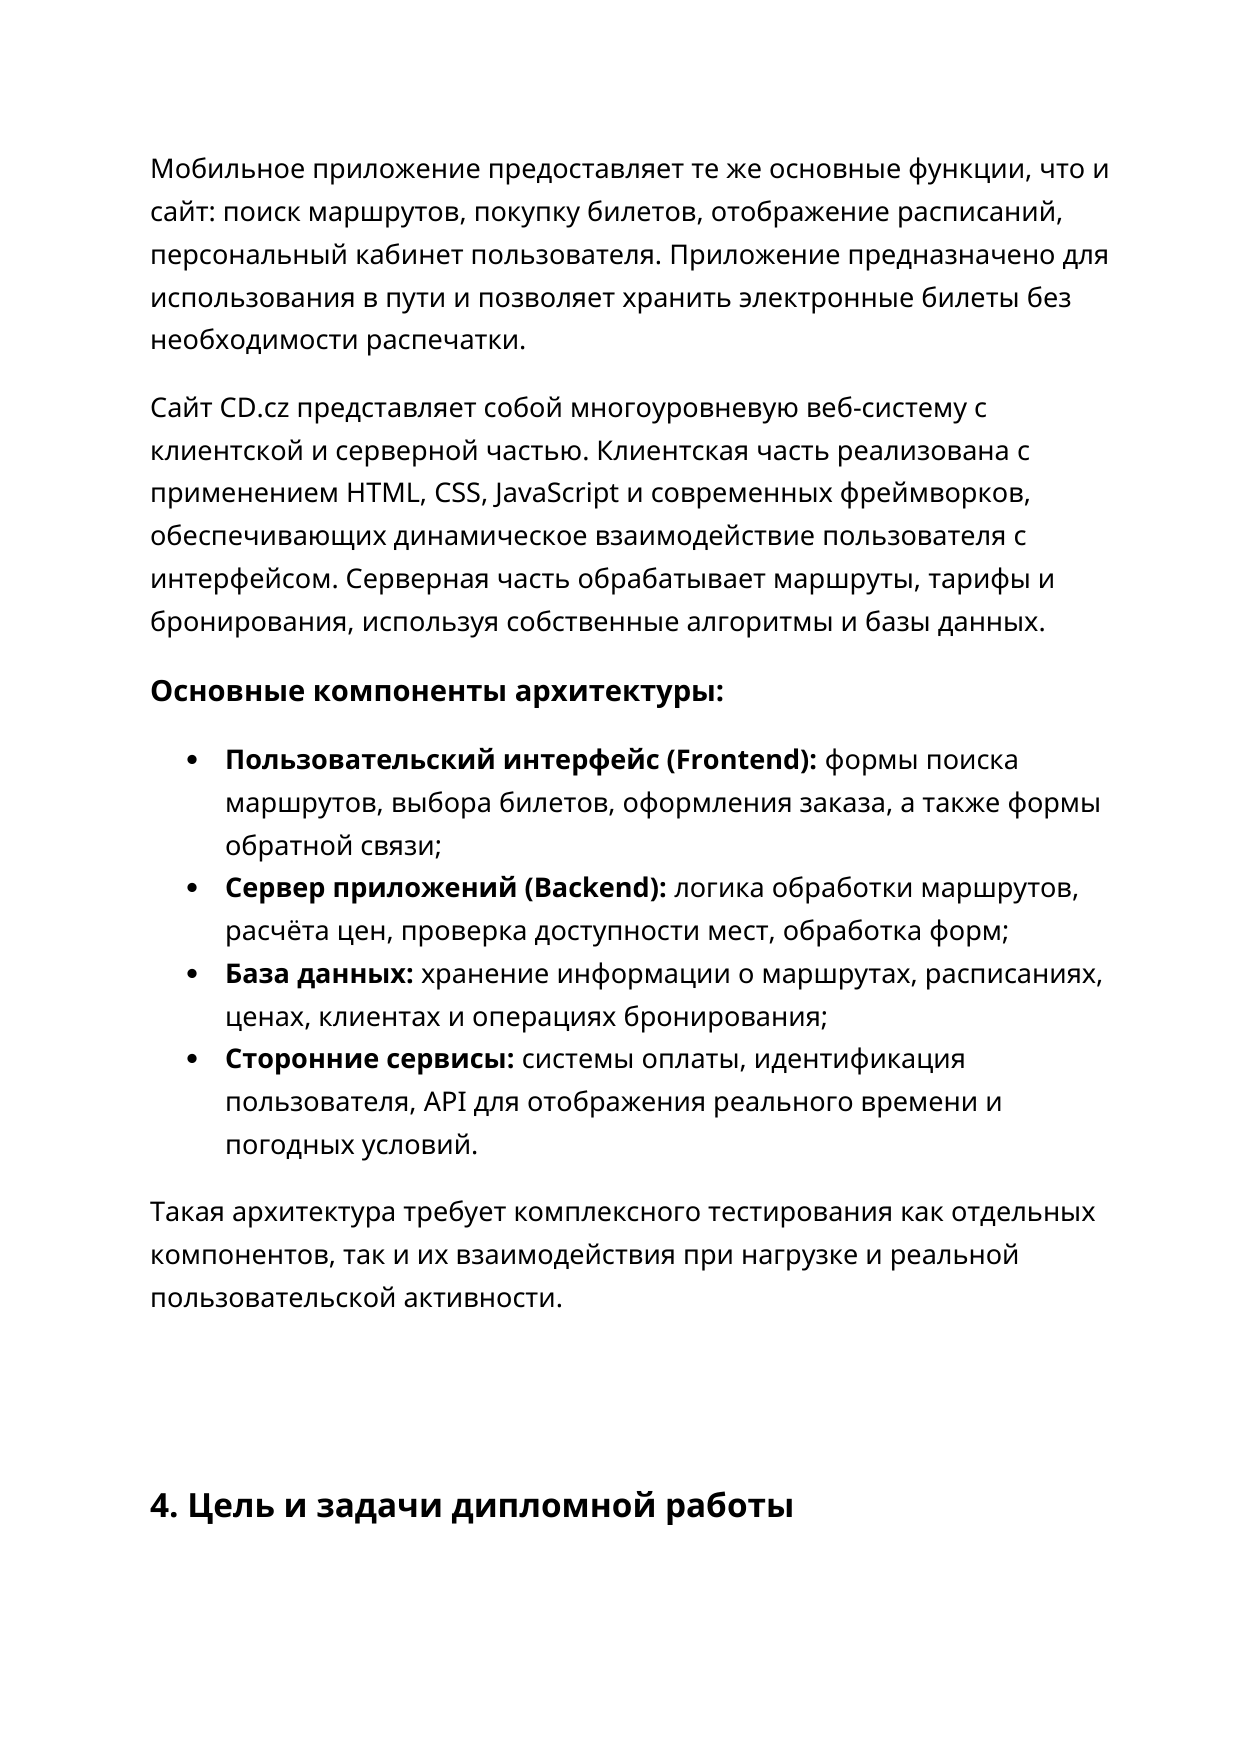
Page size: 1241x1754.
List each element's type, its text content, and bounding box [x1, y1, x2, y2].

text Основные компоненты архитектуры: [150, 670, 1125, 709]
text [150, 150, 1125, 358]
list Сервер приложений (Backend): логика обработки маршрутов, расчёта цен, проверка доступности мест, обработка форм; [187, 869, 1125, 948]
list Сторонние сервисы: системы оплаты, идентификация пользователя, API для отображения реального времени и погодных условий. [187, 1040, 1125, 1162]
list Пользовательский интерфейс (Frontend): формы поиска маршрутов, выбора билетов, оформления заказа, а также формы обратной связи; [187, 741, 1125, 863]
list База данных: хранение информации о маршрутах, расписаниях, ценах, клиентах и операциях бронирования; [187, 954, 1125, 1034]
text Сайт CD.cz представляет собой многоуровневую веб-систему с клиентской и серверной частью. Клиентская часть реализована с применением HTML, CSS, JavaScript и современных фреймворков, обеспечивающих динамическое взаимодействие пользователя с интерфейсом. Серверная часть обрабатывает маршруты, тарифы и бронирования, используя собственные алгоритмы и базы данных. [150, 388, 1125, 639]
text 4. Цель и задачи дипломной работы [150, 1481, 1125, 1527]
text Такая архитектура требует комплексного тестирования как отдельных компонентов, так и их взаимодействия при нагрузке и реальной пользовательской активности. [150, 1193, 1125, 1315]
